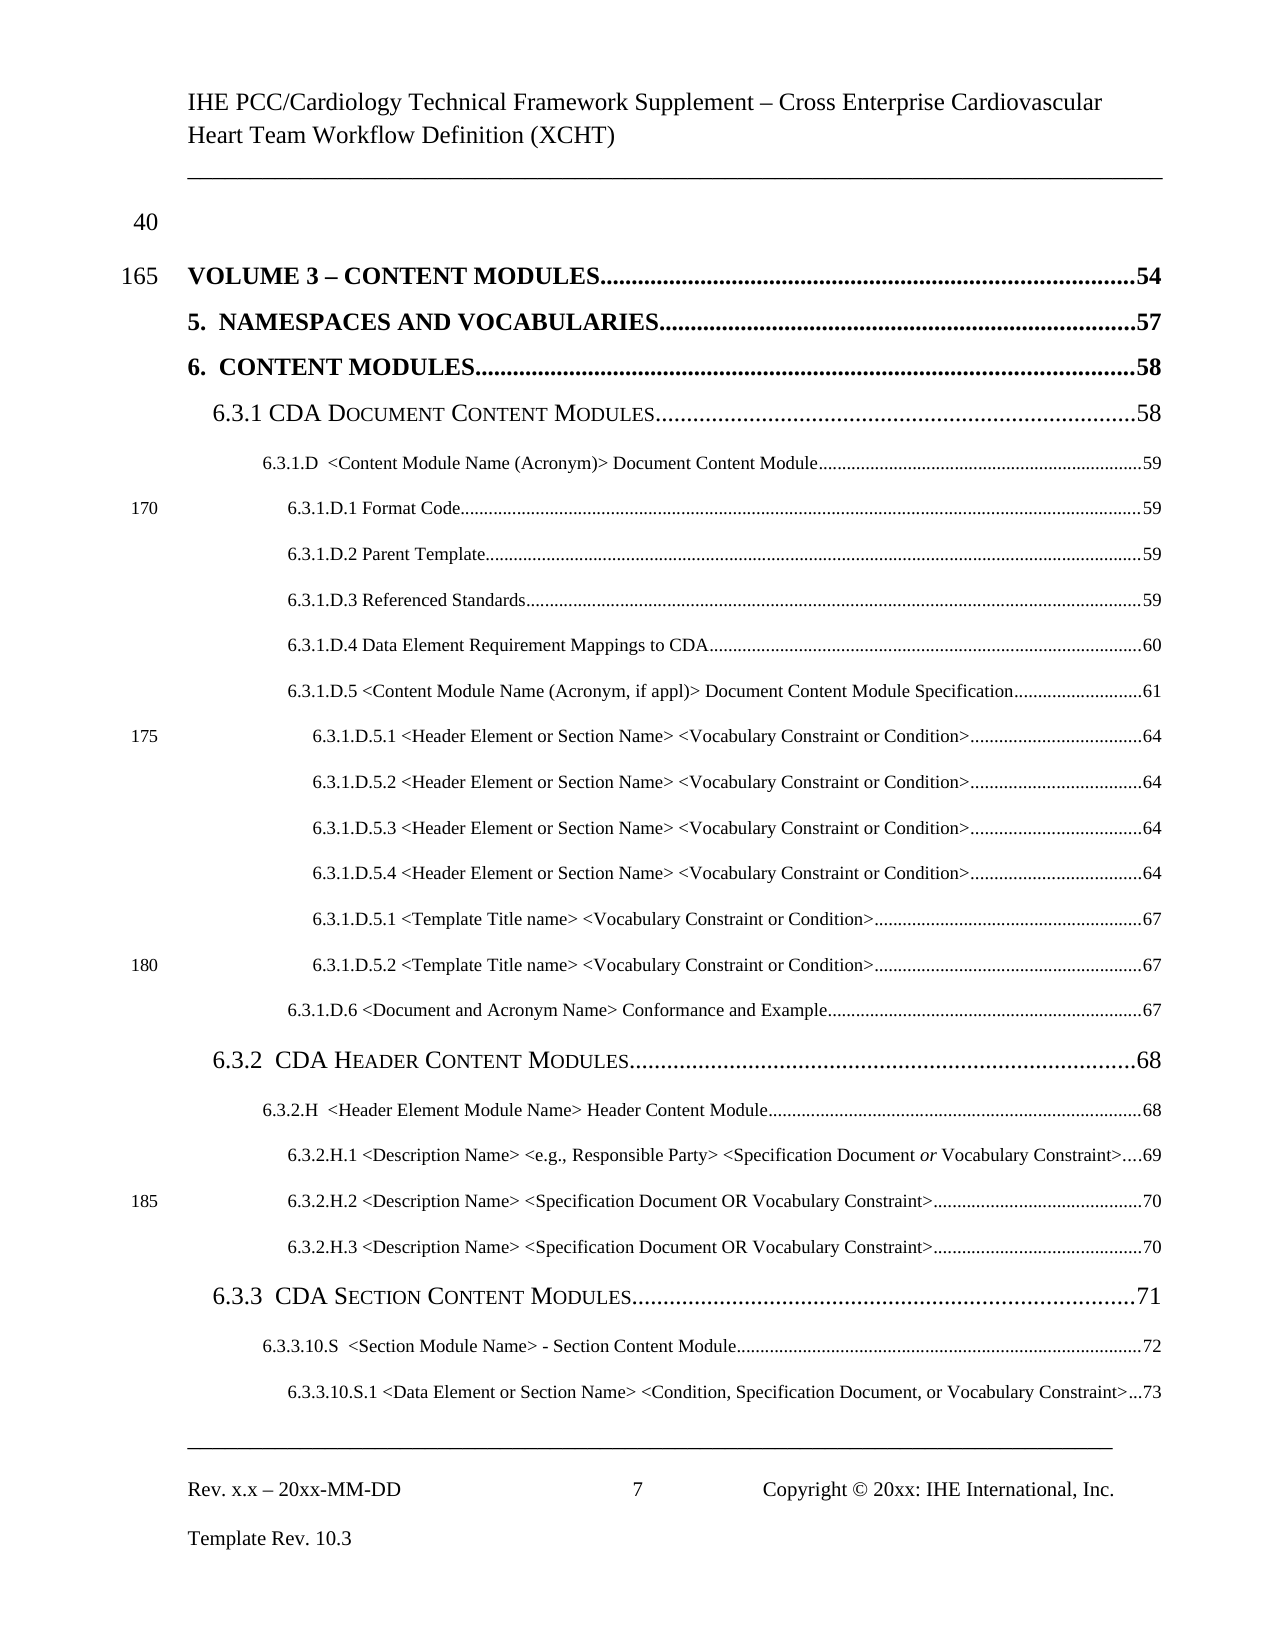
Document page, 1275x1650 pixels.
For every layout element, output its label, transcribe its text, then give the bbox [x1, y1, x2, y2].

text 6.3.3.10.S <Section Module Name> - Section Content Module 72 [262, 1335, 1162, 1357]
text 6.3.1.D.6 <Document and Acronym Name> Conformance and Example 67 [287, 999, 1162, 1021]
text 6.3.1.D.5.3 <Header Element or Section Name> <Vocabulary Constraint or Condition> 64 [312, 817, 1162, 838]
text Volume 3 – Content Modules 54 [187, 261, 1162, 290]
text 6.3.3.10.S.1 <Data Element or Section Name> <Condition, Specification Document, or Vocabulary Constraint> 73 [287, 1381, 1162, 1402]
text 6.3.1.D.2 Parent Template 59 [287, 543, 1162, 564]
text 5. Namespaces and Vocabularies 57 [187, 307, 1162, 336]
text 6.3.1.D.5 <Content Module Name (Acronym, if appl)> Document Content Module Specification 61 [287, 680, 1162, 701]
text 6.3.2 CDA Header Content Modules 68 [212, 1045, 1162, 1073]
text 6. Content Modules 58 [187, 352, 1162, 381]
text 6.3.3 CDA Section Content Modules 71 [212, 1281, 1162, 1310]
text 6.3.1 CDA Document Content Modules 58 [212, 398, 1162, 427]
text 6.3.1.D.5.2 <Template Title name> <Vocabulary Constraint or Condition> 67 [312, 953, 1162, 975]
text 6.3.2.H.1 <Description Name> <e.g., Responsible Party> <Specification Document or Vocabulary Constraint> 69 [287, 1144, 1162, 1166]
text 6.3.2.H.2 <Description Name> <Specification Document OR Vocabulary Constraint> 70 [287, 1190, 1162, 1211]
text 6.3.1.D.1 Format Code 59 [287, 497, 1162, 519]
text 6.3.1.D.5.1 <Template Title name> <Vocabulary Constraint or Condition> 67 [312, 908, 1162, 929]
text 6.3.1.D.5.2 <Header Element or Section Name> <Vocabulary Constraint or Condition> 64 [312, 771, 1162, 793]
text 6.3.1.D.5.1 <Header Element or Section Name> <Vocabulary Constraint or Condition> 64 [312, 725, 1162, 747]
text 6.3.1.D.5.4 <Header Element or Section Name> <Vocabulary Constraint or Condition> 64 [312, 862, 1162, 884]
text 6.3.1.D.4 Data Element Requirement Mappings to CDA 60 [287, 634, 1162, 656]
text 6.3.2.H <Header Element Module Name> Header Content Module 68 [262, 1099, 1162, 1120]
text 6.3.2.H.3 <Description Name> <Specification Document OR Vocabulary Constraint> 70 [287, 1236, 1162, 1257]
text 6.3.1.D <Content Module Name (Acronym)> Document Content Module 59 [262, 452, 1162, 473]
text 6.3.1.D.3 Referenced Standards 59 [287, 588, 1162, 610]
